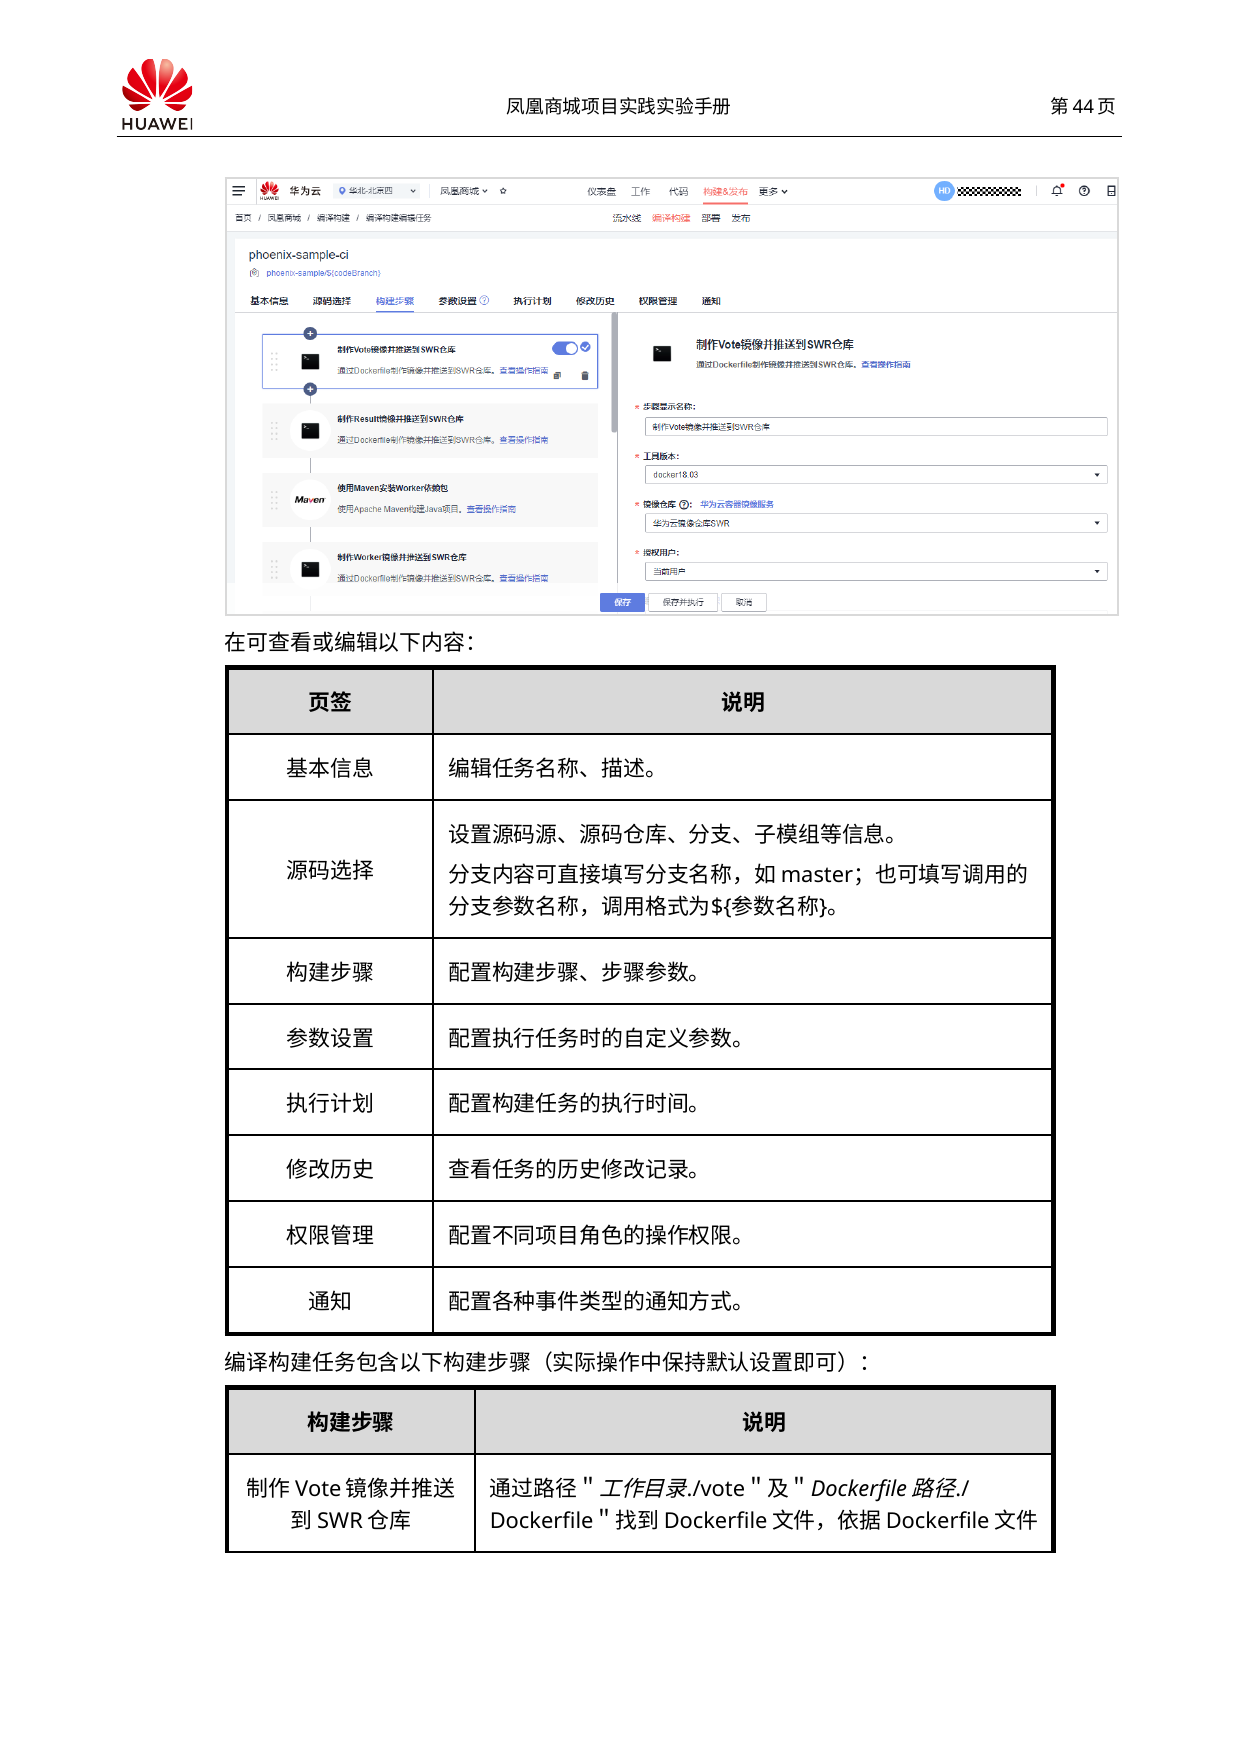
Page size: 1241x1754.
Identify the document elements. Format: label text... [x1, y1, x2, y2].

table_cell 执行计划 [229, 1070, 432, 1134]
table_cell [476, 1455, 1051, 1551]
picture [122, 59, 193, 130]
table_cell 构建步骤 [229, 939, 432, 1002]
table_cell 通知 [229, 1268, 432, 1332]
table_cell 配置各种事件类型的通知方式。 [434, 1268, 1051, 1332]
picture [227, 179, 1117, 614]
table_header 构建步骤 [229, 1390, 474, 1453]
text 在可查看或编辑以下内容： [224, 625, 1122, 656]
table_header 说明 [434, 670, 1051, 733]
table_cell 配置执行任务时的自定义参数。 [434, 1005, 1051, 1068]
table_cell 配置构建任务的执行时间。 [434, 1070, 1051, 1134]
table_cell 源码选择 [229, 801, 432, 937]
table_cell 基本信息 [229, 735, 432, 799]
table_cell 权限管理 [229, 1202, 432, 1266]
text 编译构建任务包含以下构建步骤（实际操作中保持默认设置即可）： [224, 1345, 1122, 1376]
table_cell 查看任务的历史修改记录。 [434, 1136, 1051, 1200]
table_cell 设置源码源、源码仓库、分支、子模组等信息。 分支内容可直接填写分支名称，如master；也可填写调用的分支参数名称，调用格式为${参数名称}。 [434, 801, 1051, 937]
table_cell 修改历史 [229, 1136, 432, 1200]
table_cell 配置不同项目角色的操作权限。 [434, 1202, 1051, 1266]
table_header 页签 [229, 670, 432, 733]
table_header 说明 [476, 1390, 1051, 1453]
table_cell 配置构建步骤、步骤参数。 [434, 939, 1051, 1002]
table_cell 制作Vote镜像并推送到SWR仓库 [229, 1455, 474, 1551]
table_cell 参数设置 [229, 1005, 432, 1068]
table_cell 编辑任务名称、描述。 [434, 735, 1051, 799]
